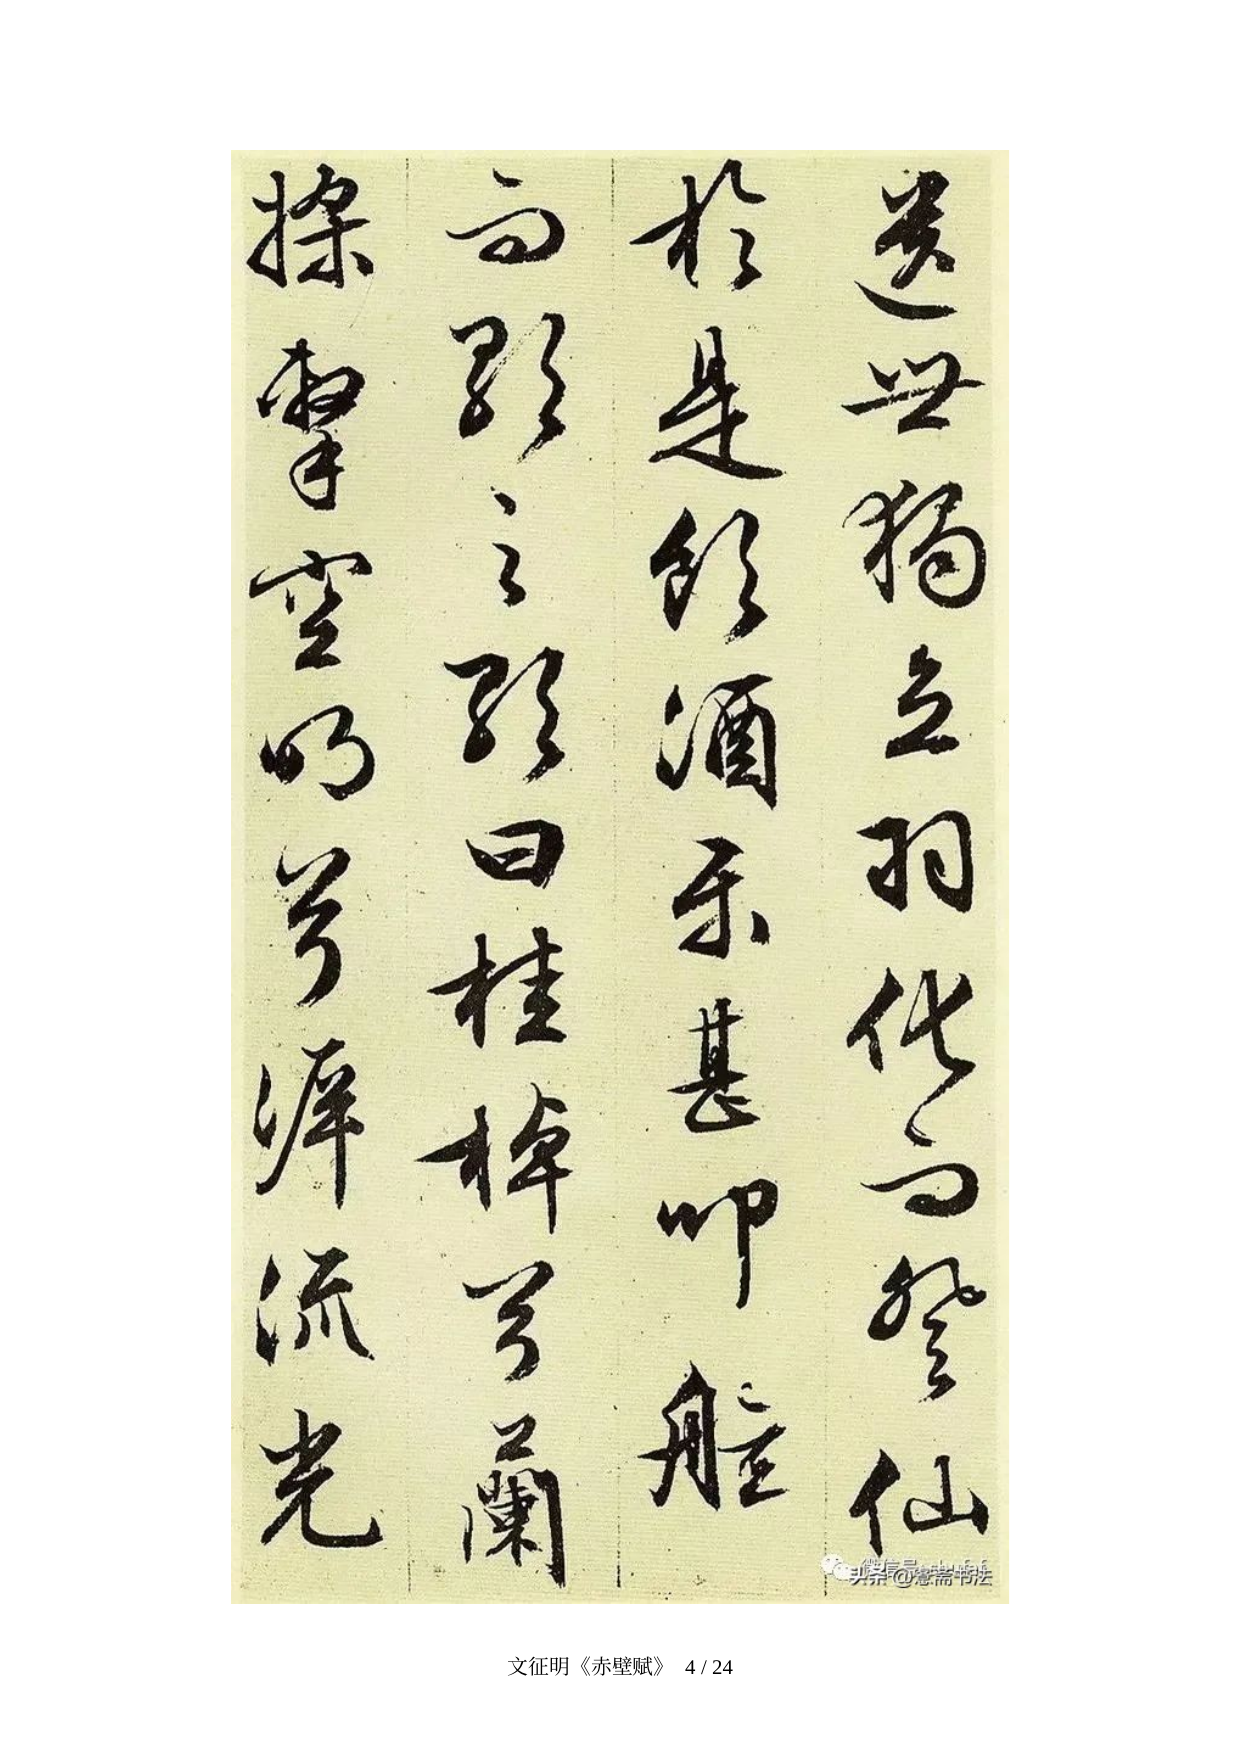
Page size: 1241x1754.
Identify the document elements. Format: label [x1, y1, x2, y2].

picture [231, 150, 1010, 1604]
